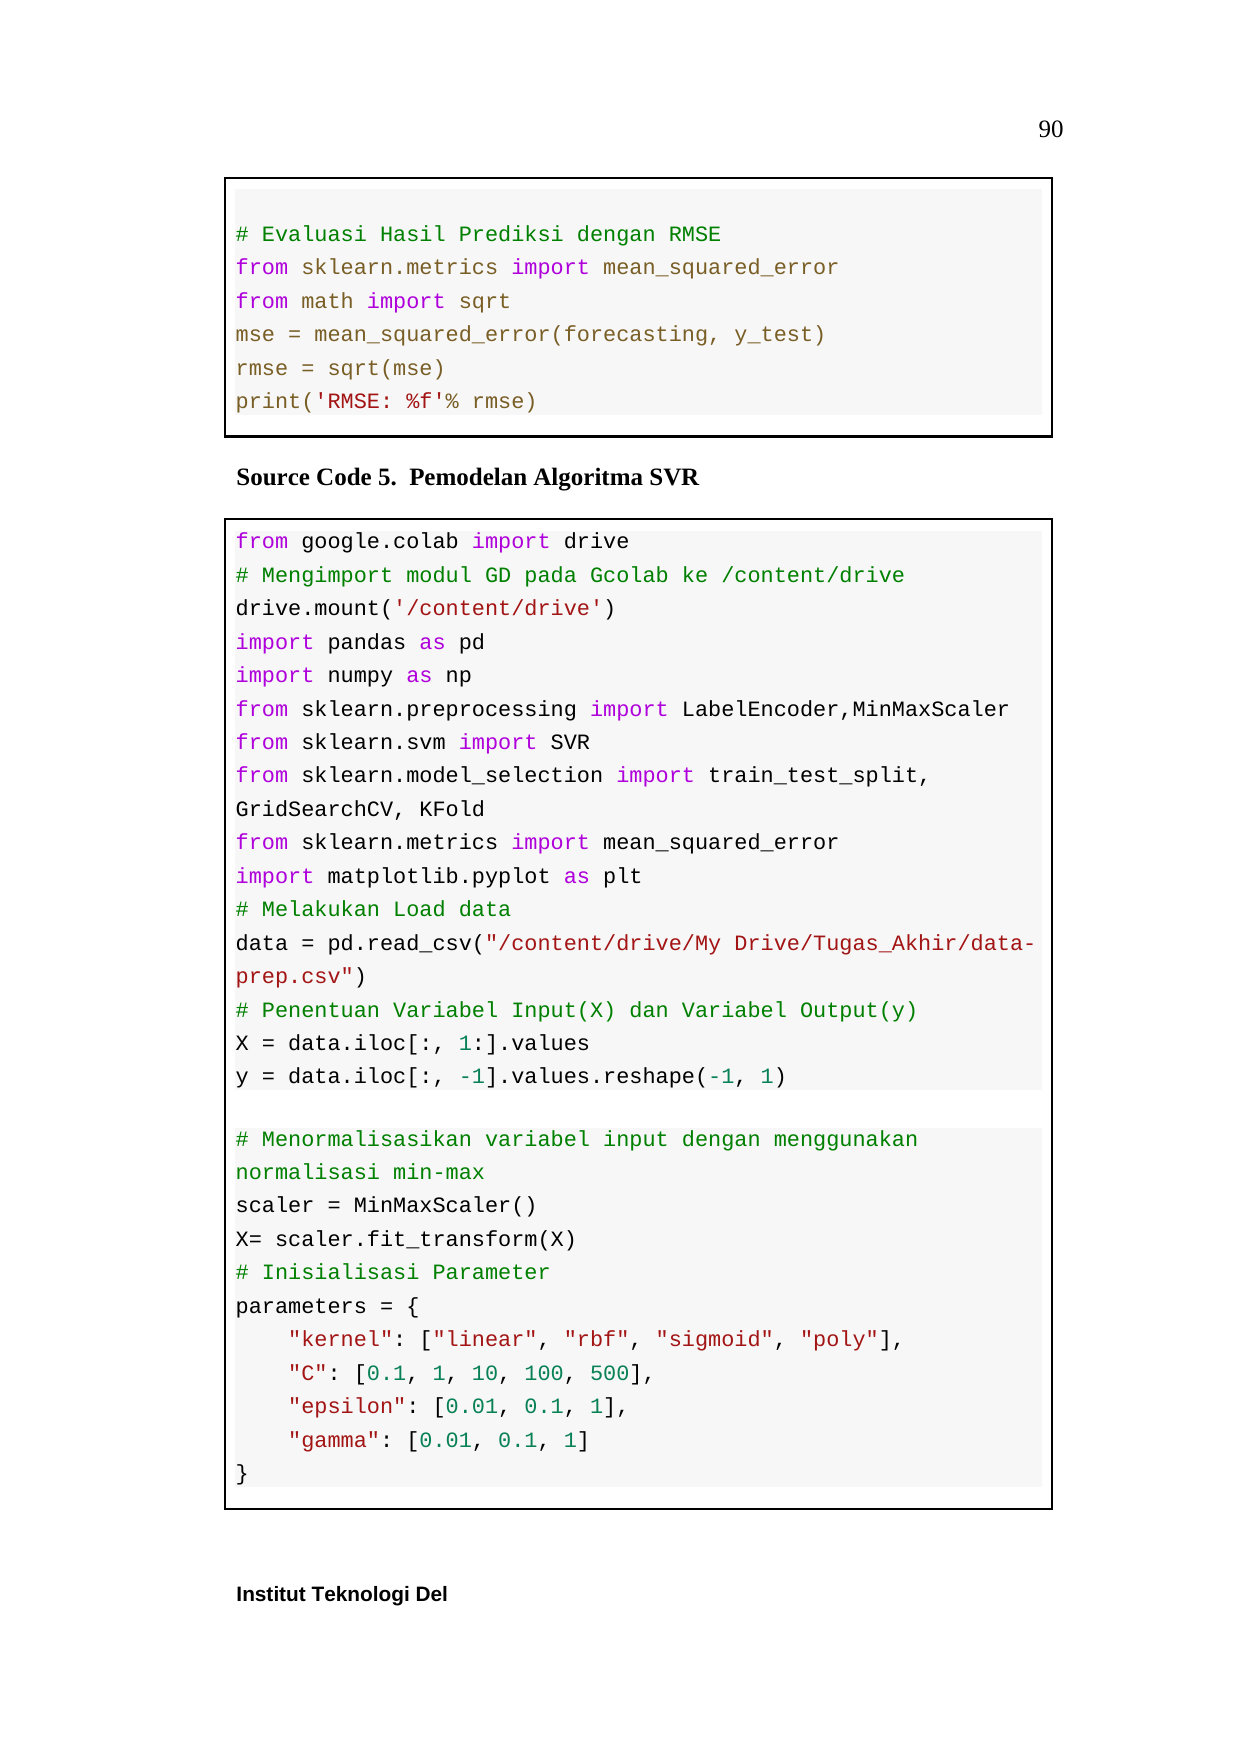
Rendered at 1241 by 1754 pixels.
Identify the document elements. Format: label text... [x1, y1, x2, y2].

subtitle Source Code 5. Pemodelan Algoritma SVR [236, 462, 1063, 491]
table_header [226, 179, 1051, 435]
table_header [226, 520, 1051, 1507]
